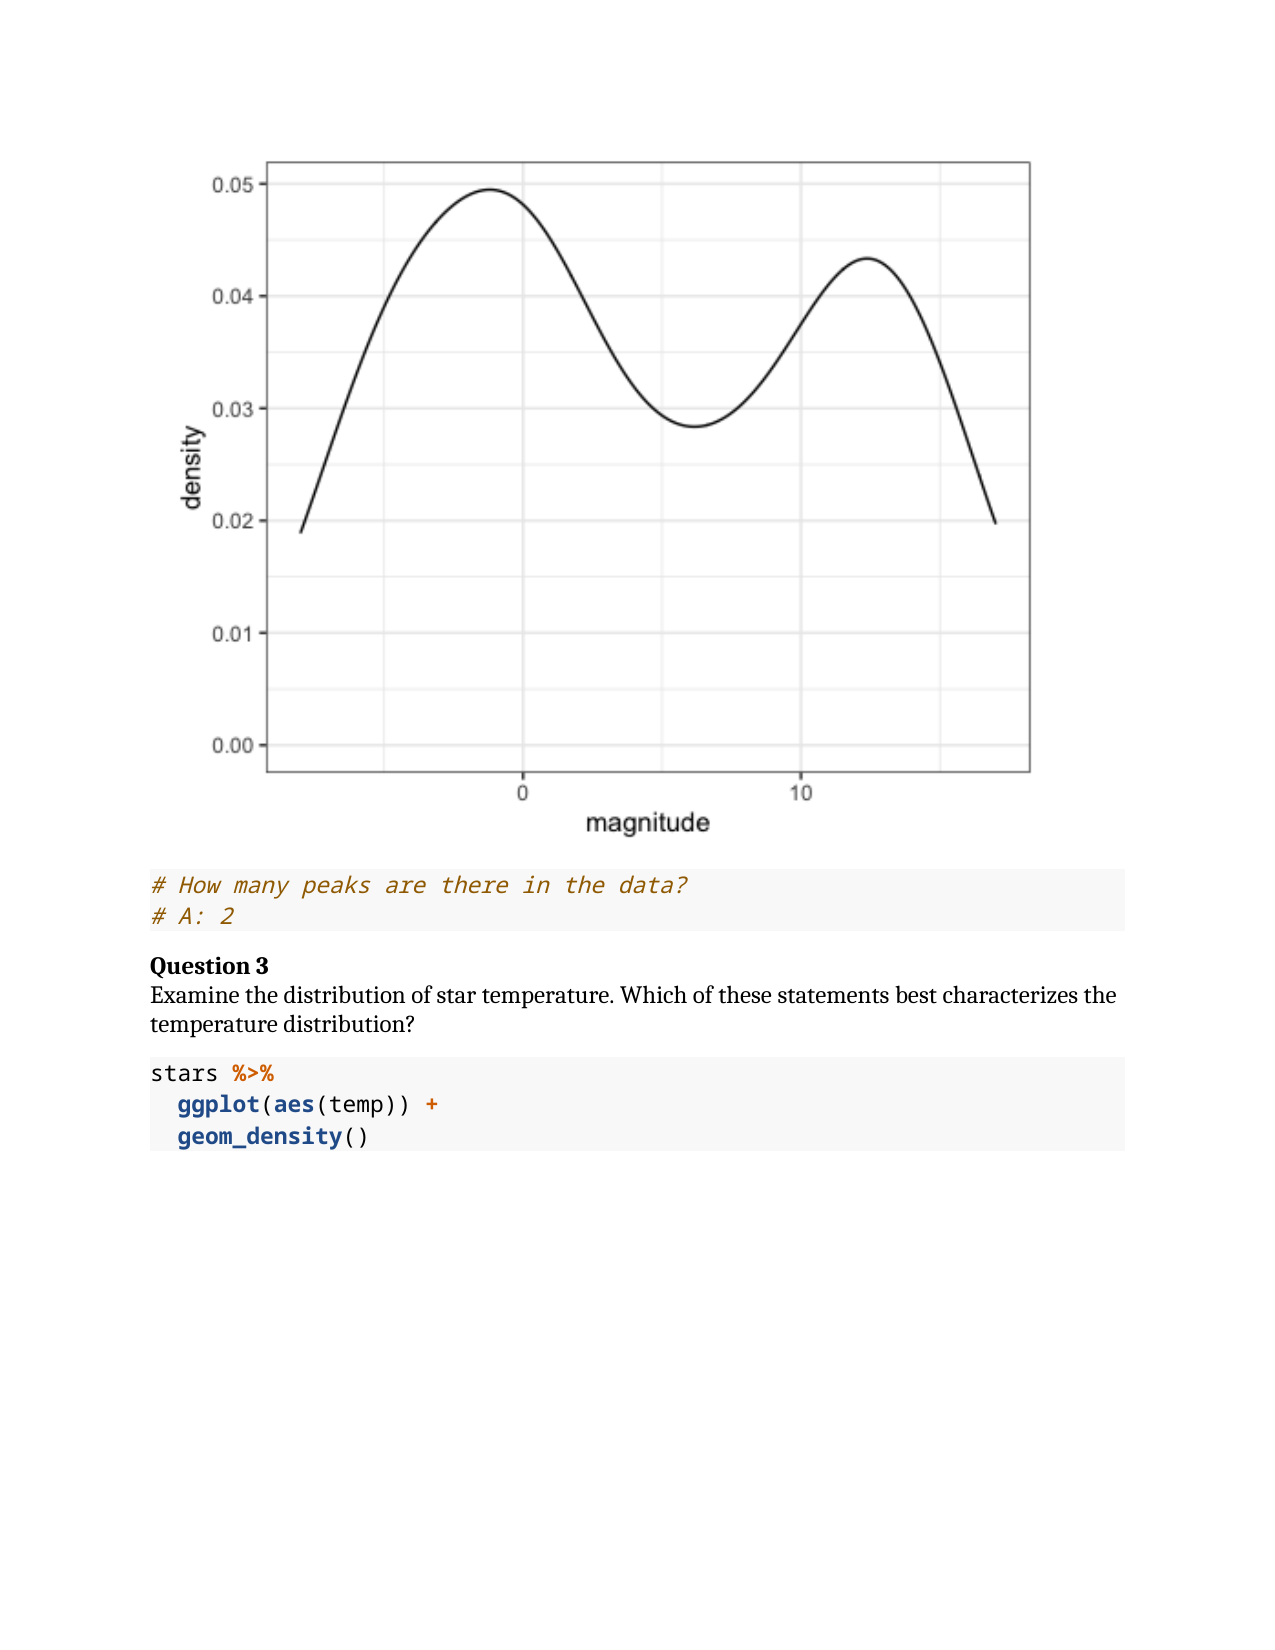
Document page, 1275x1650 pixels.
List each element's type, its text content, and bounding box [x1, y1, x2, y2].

picture [168, 150, 1044, 850]
text Question 3 Examine the distribution of star temperature. Which of these statements best characterizes the temperature distribution? [150, 952, 1125, 1038]
text stars %>% ggplot(aes(temp)) + geom_density() [150, 1057, 1125, 1151]
text # How many peaks are there in the data? # A: 2 [232, 869, 1125, 931]
